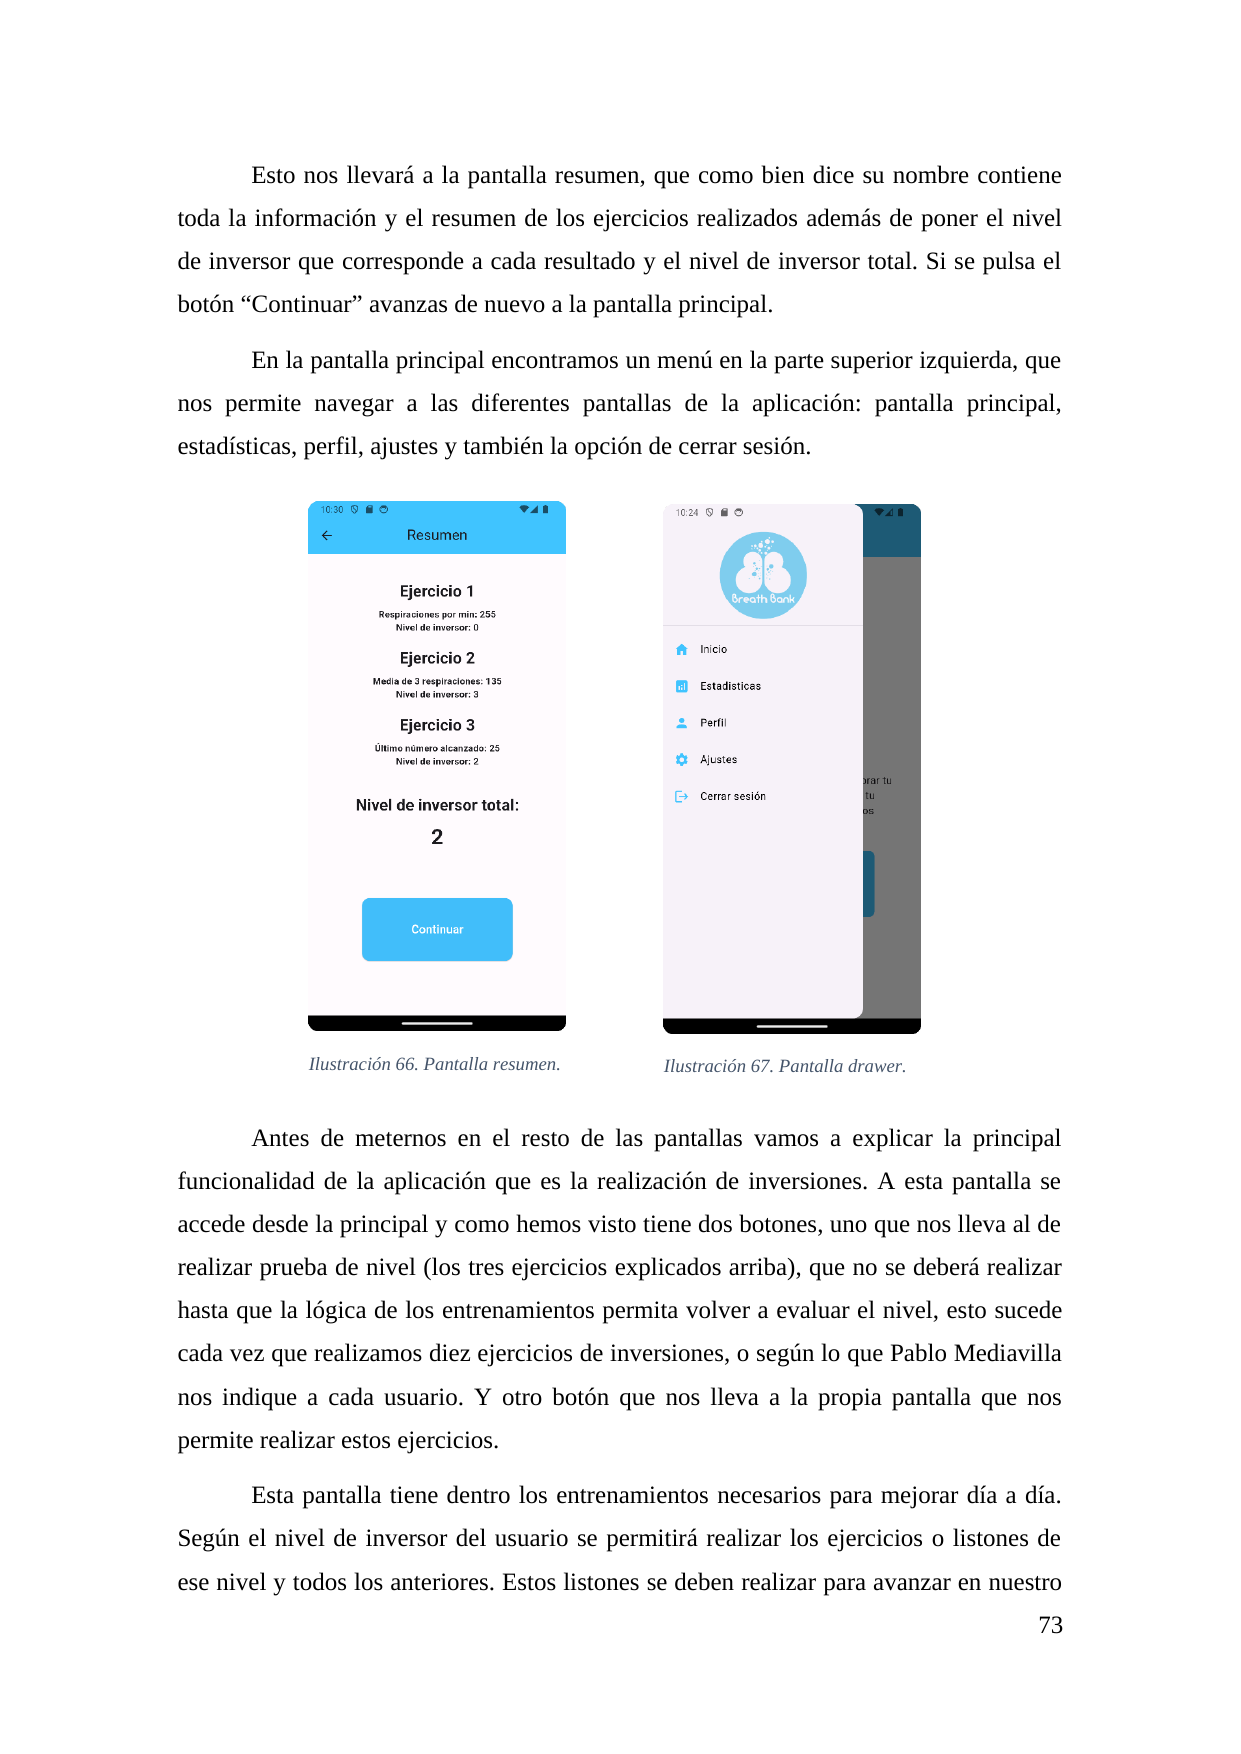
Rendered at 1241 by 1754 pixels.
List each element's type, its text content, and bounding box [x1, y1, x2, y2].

text Esto nos llevará a la pantalla resumen, que como bien dice su nombre contiene toda la información y el resumen de los ejercicios realizados además de poner el nivel de inversor que corresponde a cada resultado y el nivel de inversor total. Si se pulsa el botón “Continuar” avanzas de nuevo a la pantalla principal. [177, 160, 1063, 318]
picture [308, 501, 566, 1031]
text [177, 1480, 1063, 1595]
text En la pantalla principal encontramos un menú en la parte superior izquierda, que nos permite navegar a las diferentes pantallas de la aplicación: pantalla principal, estadísticas, perfil, ajustes y también la opción de cerrar sesión. [177, 345, 1063, 460]
picture [663, 504, 921, 1034]
